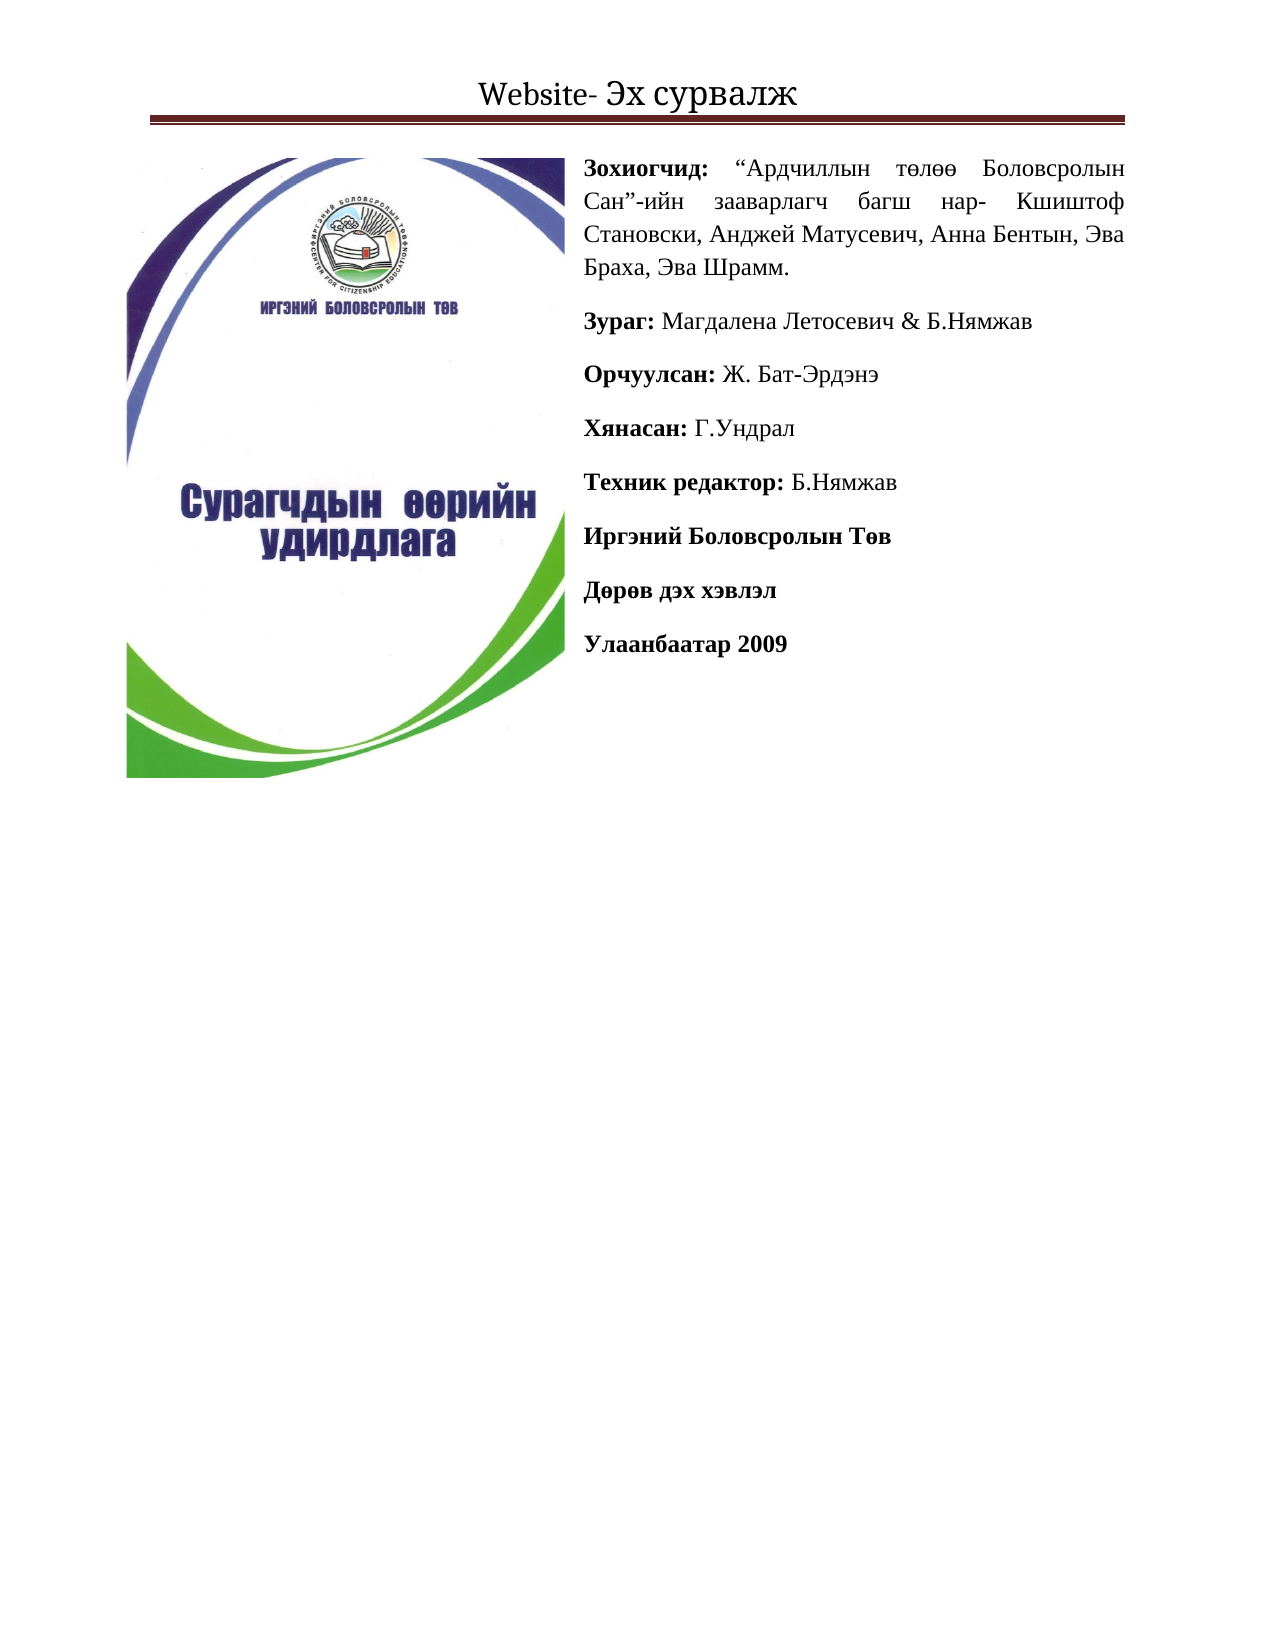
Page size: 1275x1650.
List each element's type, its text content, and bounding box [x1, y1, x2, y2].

text Орчуулсан: Ж. Бат-Эрдэнэ [565, 359, 1125, 388]
text Зураг: Магдалена Летосевич & Б.Нямжав [565, 306, 1125, 334]
text Зохиогчид: “Ардчиллын төлөө Боловсролын Сан”-ийн зааварлагч багш нар- Кшиштоф Становски, Анджей Матусевич, Анна Бентын, Эва Браха, Эва Шрамм. [150, 153, 1125, 281]
text Иргэний Боловсролын Төв [565, 521, 1125, 550]
text Улаанбаатар 2009 [150, 629, 1125, 809]
picture [126, 158, 565, 778]
text Техник редактор: Б.Нямжав [565, 467, 1125, 496]
text Дөрөв дэх хэвлэл [565, 575, 1125, 604]
text Хянасан: Г.Ундрал [565, 413, 1125, 442]
